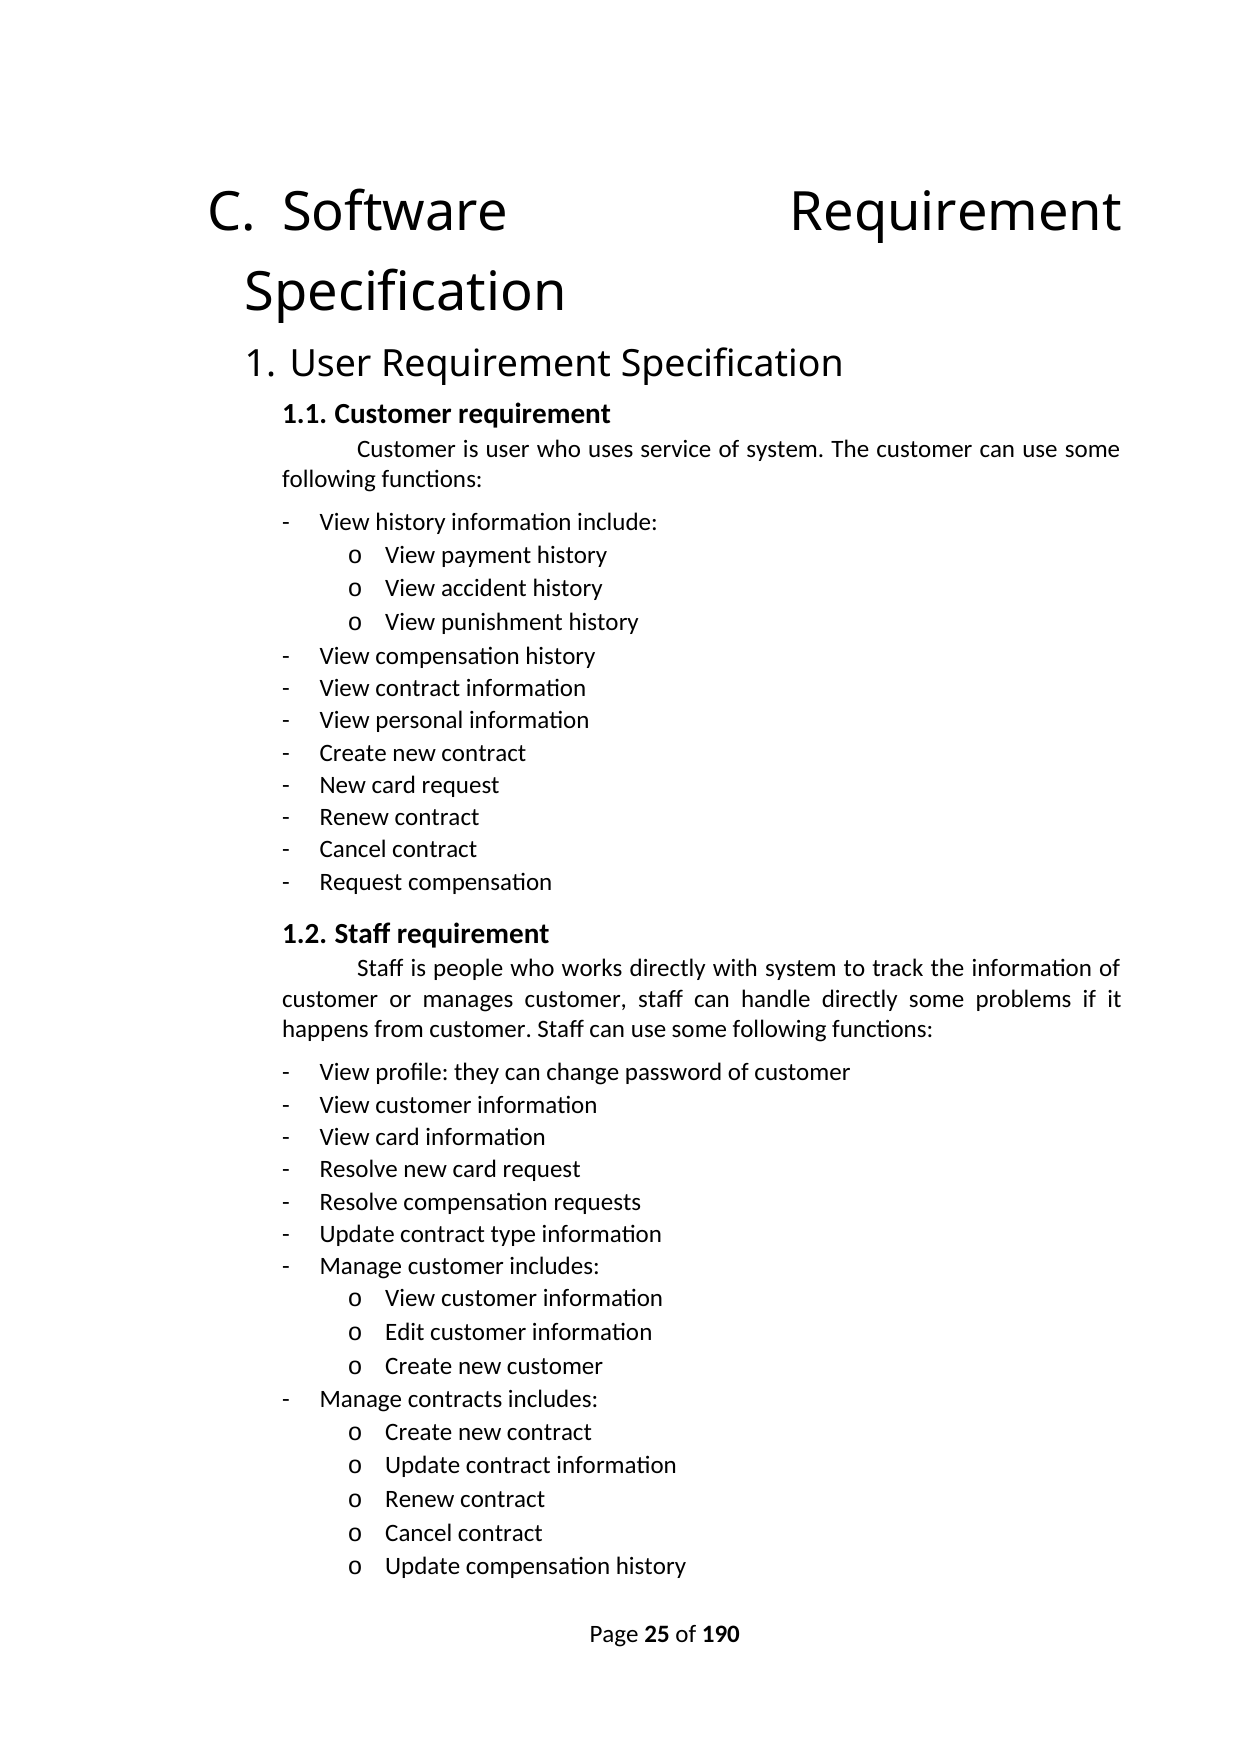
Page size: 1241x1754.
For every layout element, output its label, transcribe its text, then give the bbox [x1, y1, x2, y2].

text Customer is user who uses service of system. The customer can use some following functions: [282, 433, 1122, 494]
list Edit customer information [347, 1316, 1122, 1348]
list Resolve new card request [282, 1153, 1122, 1184]
list View history information include: [282, 507, 1122, 537]
list View personal information [282, 704, 1122, 735]
list Update contract type information [282, 1218, 1122, 1248]
list Renew contract [282, 801, 1122, 832]
list New card request [282, 769, 1122, 799]
list View customer information [282, 1089, 1122, 1119]
list Create new contract [347, 1416, 1122, 1448]
subtitle User Requirement Specification [244, 336, 1122, 387]
list View contract information [282, 672, 1122, 703]
list View card information [282, 1121, 1122, 1152]
list Cancel contract [347, 1517, 1122, 1548]
list Request compensation [282, 866, 1122, 896]
list Update compensation history [347, 1550, 1122, 1582]
list Create new contract [282, 737, 1122, 767]
list View punishment history [347, 606, 1122, 638]
list View accident history [347, 572, 1122, 604]
subtitle Customer requirement [282, 395, 1122, 431]
subtitle Software Requirement Specification [207, 173, 1122, 326]
list View compensation history [282, 640, 1122, 670]
list Manage contracts includes: [282, 1383, 1122, 1414]
list Renew contract [347, 1483, 1122, 1515]
list Create new customer [347, 1350, 1122, 1382]
list Cancel contract [282, 833, 1122, 864]
list View profile: they can change password of customer [282, 1057, 1122, 1087]
subtitle Staff requirement [282, 915, 1122, 950]
list Manage customer includes: [282, 1250, 1122, 1281]
list Resolve compensation requests [282, 1186, 1122, 1216]
list Update contract information [347, 1449, 1122, 1481]
text Staff is people who works directly with system to track the information of customer or manages customer, staff can handle directly some problems if it happens from customer. Staff can use some following functions: [282, 952, 1122, 1044]
list View customer information [347, 1283, 1122, 1314]
list View payment history [347, 539, 1122, 571]
